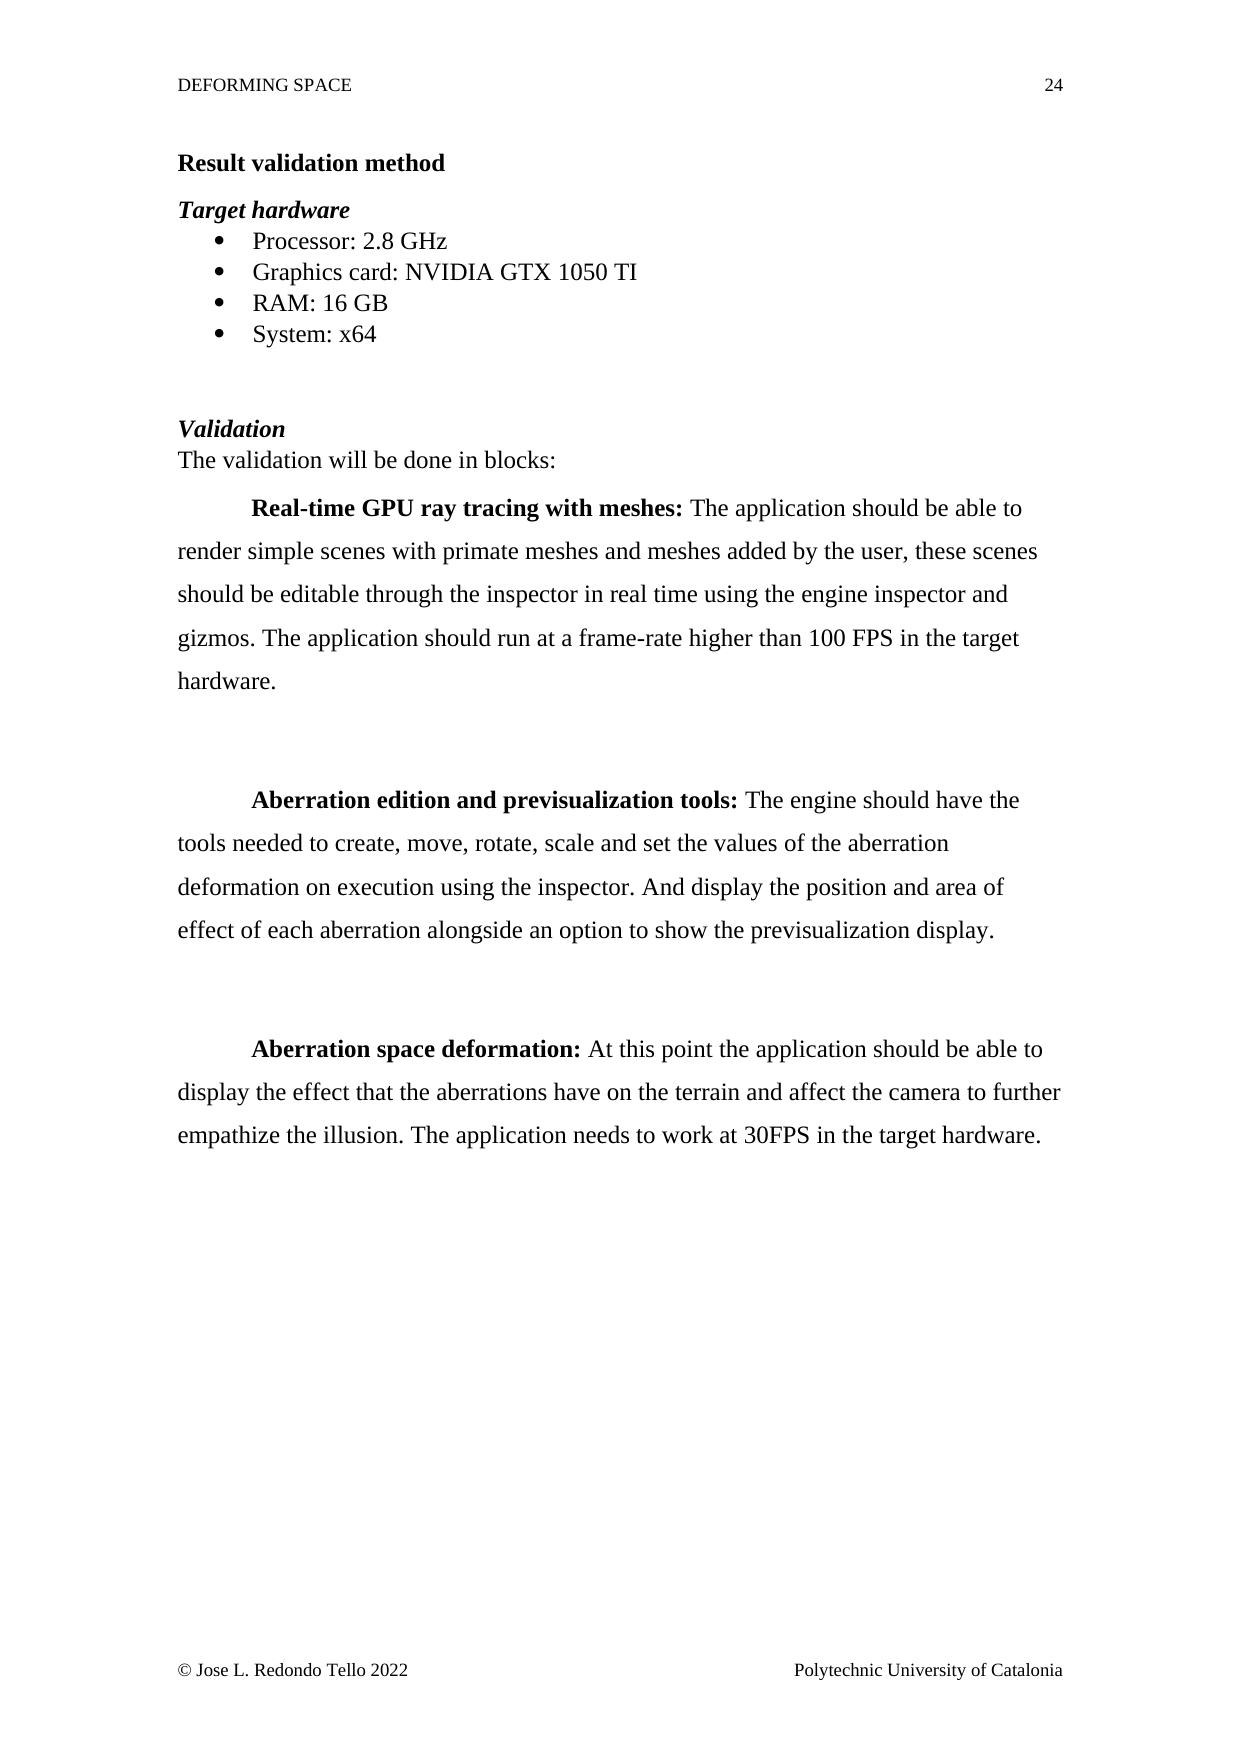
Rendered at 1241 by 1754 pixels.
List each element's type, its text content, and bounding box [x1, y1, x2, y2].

text Real-time GPU ray tracing with meshes: The application should be able to render simple scenes with primate meshes and meshes added by the user, these scenes should be editable through the inspector in real time using the engine inspector and gizmos. The application should run at a frame-rate higher than 100 FPS in the target hardware. [177, 493, 1063, 694]
subtitle Target hardware [177, 195, 1063, 224]
subtitle Validation [177, 414, 1063, 443]
list System: x64 [215, 319, 1063, 348]
subtitle Result validation method [177, 148, 1063, 176]
list Processor: 2.8 GHz [215, 226, 1063, 255]
text Aberration edition and previsualization tools: The engine should have the tools needed to create, move, rotate, scale and set the values of the aberration deformation on execution using the inspector. And display the position and area of effect of each aberration alongside an option to show the previsualization display. [177, 785, 1063, 943]
text The validation will be done in blocks: [177, 446, 1063, 474]
list RAM: 16 GB [215, 288, 1063, 317]
text Aberration space deformation: At this point the application should be able to display the effect that the aberrations have on the terrain and affect the camera to further empathize the illusion. The application needs to work at 30FPS in the target hardware. [177, 1034, 1063, 1149]
list Graphics card: NVIDIA GTX 1050 TI [215, 257, 1063, 286]
